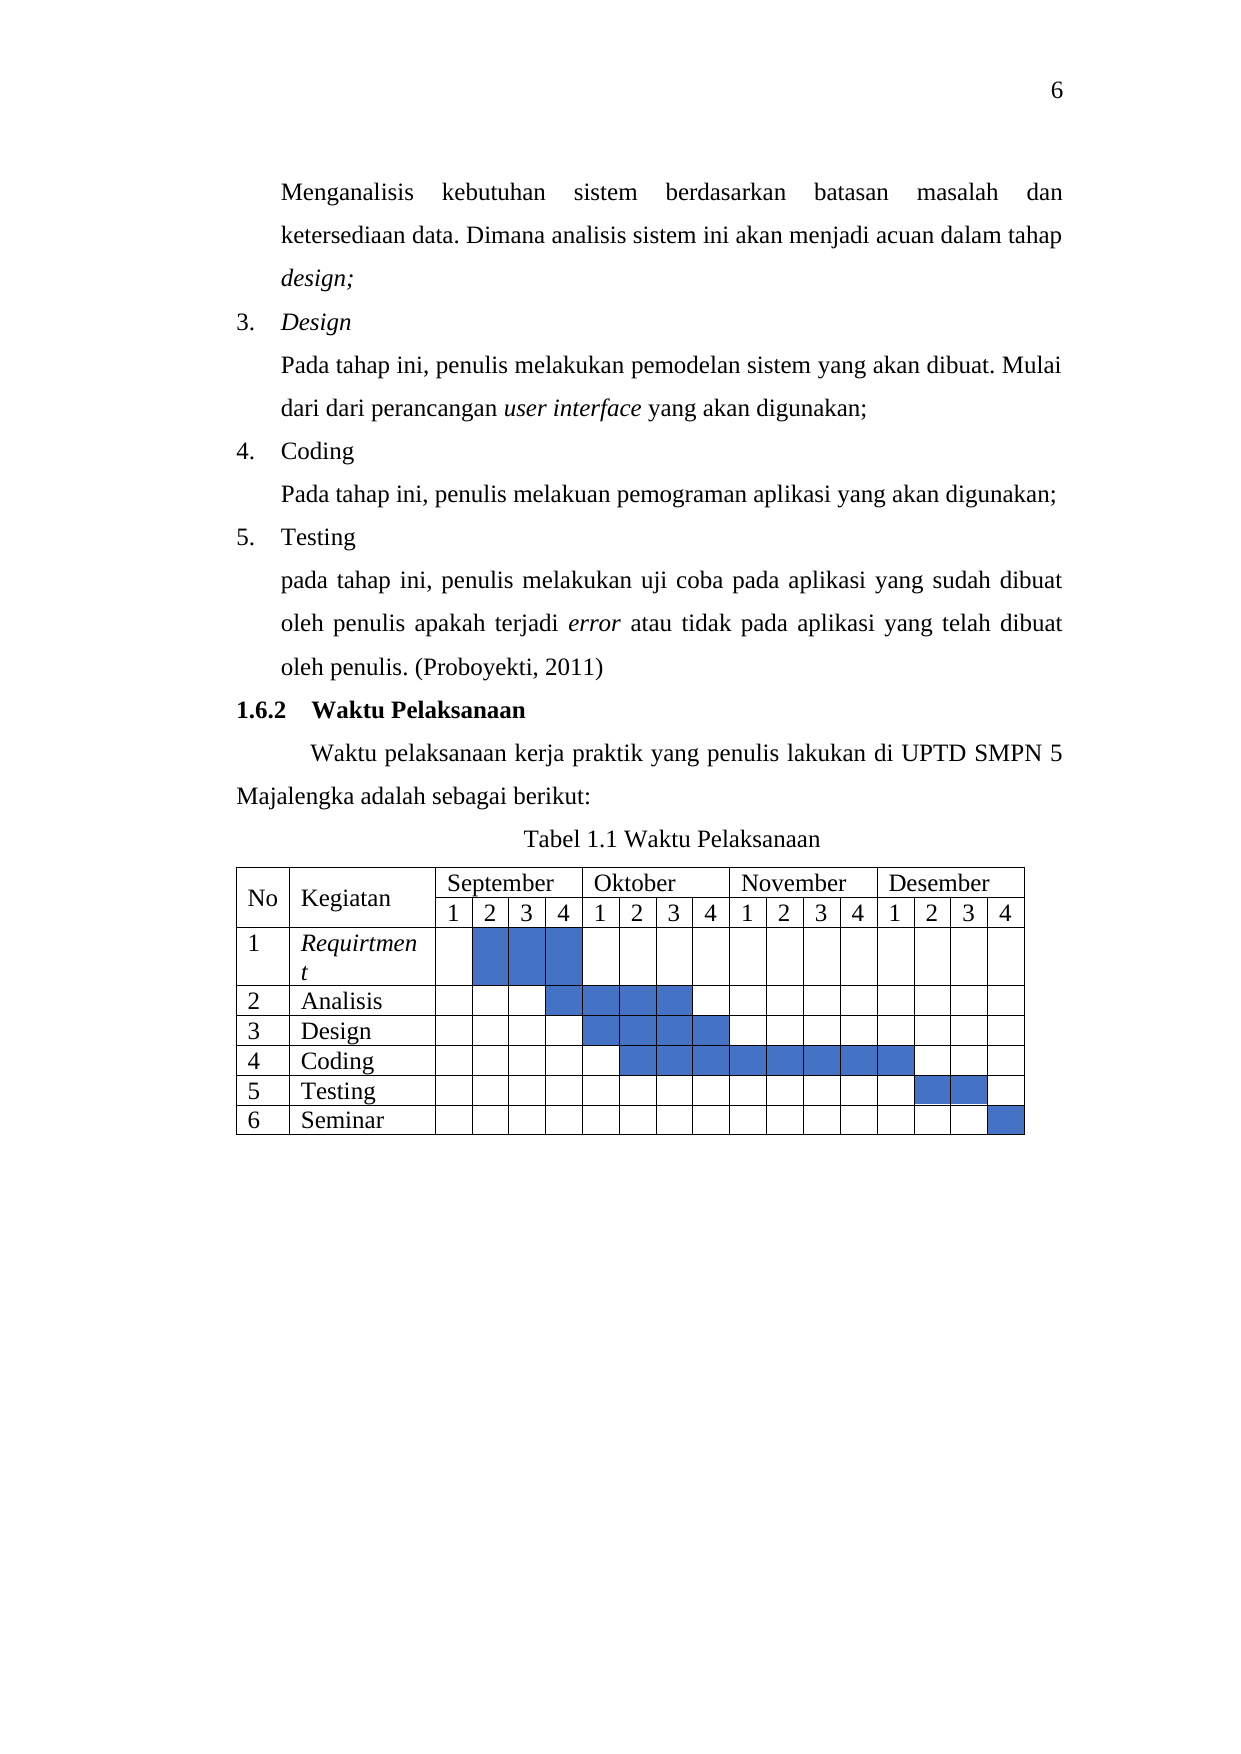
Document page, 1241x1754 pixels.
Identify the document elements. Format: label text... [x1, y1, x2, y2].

table_cell 4 [546, 898, 582, 927]
table_cell 1 [878, 898, 914, 927]
table_cell [546, 1076, 582, 1104]
table_cell [988, 1016, 1024, 1045]
table_cell [693, 928, 729, 985]
table_cell 6 [237, 1106, 289, 1134]
table_cell [693, 1046, 729, 1075]
table_cell [951, 1106, 987, 1134]
list Coding [236, 436, 1063, 465]
table_cell Design [290, 1016, 435, 1045]
table_cell [804, 1076, 840, 1104]
table_cell [436, 1016, 472, 1045]
table_cell [583, 1106, 619, 1134]
list Testing [236, 522, 1063, 551]
table_cell [804, 1106, 840, 1134]
table_cell [878, 1076, 914, 1104]
table_cell [915, 928, 950, 985]
table_cell Analisis [290, 986, 435, 1015]
table_cell Requirtment [290, 928, 435, 985]
table_cell [473, 986, 508, 1015]
table_cell 1 [237, 928, 289, 985]
table_cell [546, 986, 582, 1015]
table_cell [915, 1046, 950, 1075]
table_cell 2 [767, 898, 803, 927]
table_cell [878, 928, 914, 985]
table_header Desember [878, 868, 1024, 897]
subtitle Waktu Pelaksanaan [236, 695, 1063, 723]
table_cell [767, 986, 803, 1015]
table_cell [804, 986, 840, 1015]
table_cell [583, 1076, 619, 1104]
table_cell 4 [693, 898, 729, 927]
table_header No [237, 868, 289, 927]
table_cell [767, 1046, 803, 1075]
table_cell [693, 1076, 729, 1104]
table_cell [878, 1106, 914, 1134]
table_cell 2 [620, 898, 656, 927]
table_cell [841, 1016, 877, 1045]
table_cell 5 [237, 1076, 289, 1104]
table_cell [730, 928, 766, 985]
table_header Kegiatan [290, 868, 435, 927]
table_cell [767, 1106, 803, 1134]
table_cell 1 [436, 898, 472, 927]
table_cell [657, 1076, 692, 1104]
table_cell [620, 1046, 656, 1075]
list pada tahap ini, penulis melakukan uji coba pada aplikasi yang sudah dibuat oleh penulis apakah terjadi error atau tidak pada aplikasi yang telah dibuat oleh penulis. [281, 565, 1063, 680]
table_cell [878, 1046, 914, 1075]
table_cell [436, 1106, 472, 1134]
table_cell 3 [509, 898, 545, 927]
table_cell [657, 1046, 692, 1075]
list Menganalisis kebutuhan sistem berdasarkan batasan masalah dan ketersediaan data. Dimana analisis sistem ini akan menjadi acuan dalam tahap design; [281, 177, 1063, 292]
table_cell [693, 986, 729, 1015]
table_cell [951, 1076, 987, 1104]
table_cell [473, 1076, 508, 1104]
table_cell [730, 1076, 766, 1104]
table_cell 3 [804, 898, 840, 927]
table_cell [693, 1106, 729, 1134]
table_cell 3 [951, 898, 987, 927]
table_cell [951, 928, 987, 985]
table_cell [657, 1016, 692, 1045]
list Pada tahap ini, penulis melakukan pemodelan sistem yang akan dibuat. Mulai dari dari perancangan user interface yang akan digunakan; [281, 350, 1063, 422]
list Pada tahap ini, penulis melakuan pemograman aplikasi yang akan digunakan; [281, 479, 1063, 508]
table_cell [804, 1046, 840, 1075]
table_header November [730, 868, 877, 897]
table_cell Seminar [290, 1106, 435, 1134]
table_cell [951, 1046, 987, 1075]
table_cell [841, 928, 877, 985]
table_cell [546, 1016, 582, 1045]
table_cell 1 [730, 898, 766, 927]
table_cell [473, 1046, 508, 1075]
table_cell [546, 928, 582, 985]
table_cell [620, 1106, 656, 1134]
text Tabel 1.1 Waktu Pelaksanaan [236, 824, 1063, 853]
table_cell [841, 986, 877, 1015]
table_cell Testing [290, 1076, 435, 1104]
table_cell [620, 1016, 656, 1045]
table_cell [509, 1076, 545, 1104]
table_cell 3 [237, 1016, 289, 1045]
table_cell [988, 1046, 1024, 1075]
table_cell [436, 928, 472, 985]
table_cell [767, 1076, 803, 1104]
table_cell [509, 928, 545, 985]
table_cell [583, 986, 619, 1015]
table_cell 2 [473, 898, 508, 927]
table_cell [693, 1016, 729, 1045]
table_cell [804, 1016, 840, 1045]
table_cell [730, 1046, 766, 1075]
table_cell [915, 986, 950, 1015]
table_cell [951, 986, 987, 1015]
table_cell [436, 1046, 472, 1075]
table_cell [509, 1106, 545, 1134]
table_cell [915, 1016, 950, 1045]
table_cell [509, 1016, 545, 1045]
text Waktu pelaksanaan kerja praktik yang penulis lakukan di UPTD SMPN 5 Majalengka adalah sebagai berikut: [236, 738, 1063, 810]
table_cell 4 [237, 1046, 289, 1075]
table_cell [583, 1016, 619, 1045]
table_cell Coding [290, 1046, 435, 1075]
table_cell [620, 1076, 656, 1104]
table_cell [841, 1106, 877, 1134]
table_cell [657, 986, 692, 1015]
table_cell [730, 986, 766, 1015]
table_cell [583, 928, 619, 985]
table_cell 4 [841, 898, 877, 927]
table_cell [546, 1046, 582, 1075]
table_cell [657, 1106, 692, 1134]
list Design [236, 307, 1063, 335]
table_cell [915, 1106, 950, 1134]
table_cell [473, 928, 508, 985]
table_cell [915, 1076, 950, 1104]
table_cell [546, 1106, 582, 1134]
table_cell 2 [915, 898, 950, 927]
table_cell [620, 928, 656, 985]
table_header September [436, 868, 582, 897]
table_cell [730, 1106, 766, 1134]
table_cell [620, 986, 656, 1015]
table_cell [583, 1046, 619, 1075]
table_cell [988, 986, 1024, 1015]
table_cell [473, 1016, 508, 1045]
table_cell 2 [237, 986, 289, 1015]
table_cell [988, 1106, 1024, 1134]
table_cell [878, 986, 914, 1015]
table_cell [767, 1016, 803, 1045]
table_cell [988, 928, 1024, 985]
table_cell 1 [583, 898, 619, 927]
table_cell [988, 1076, 1024, 1104]
table_cell 3 [657, 898, 692, 927]
table_cell [730, 1016, 766, 1045]
table_cell [473, 1106, 508, 1134]
table_cell [436, 986, 472, 1015]
table_cell 4 [988, 898, 1024, 927]
table_header Oktober [583, 868, 729, 897]
table_cell [841, 1046, 877, 1075]
table_cell [804, 928, 840, 985]
table_cell [509, 1046, 545, 1075]
table_cell [657, 928, 692, 985]
table_cell [878, 1016, 914, 1045]
table_cell [767, 928, 803, 985]
table_cell [841, 1076, 877, 1104]
table_cell [509, 986, 545, 1015]
table_cell [951, 1016, 987, 1045]
table_cell [436, 1076, 472, 1104]
